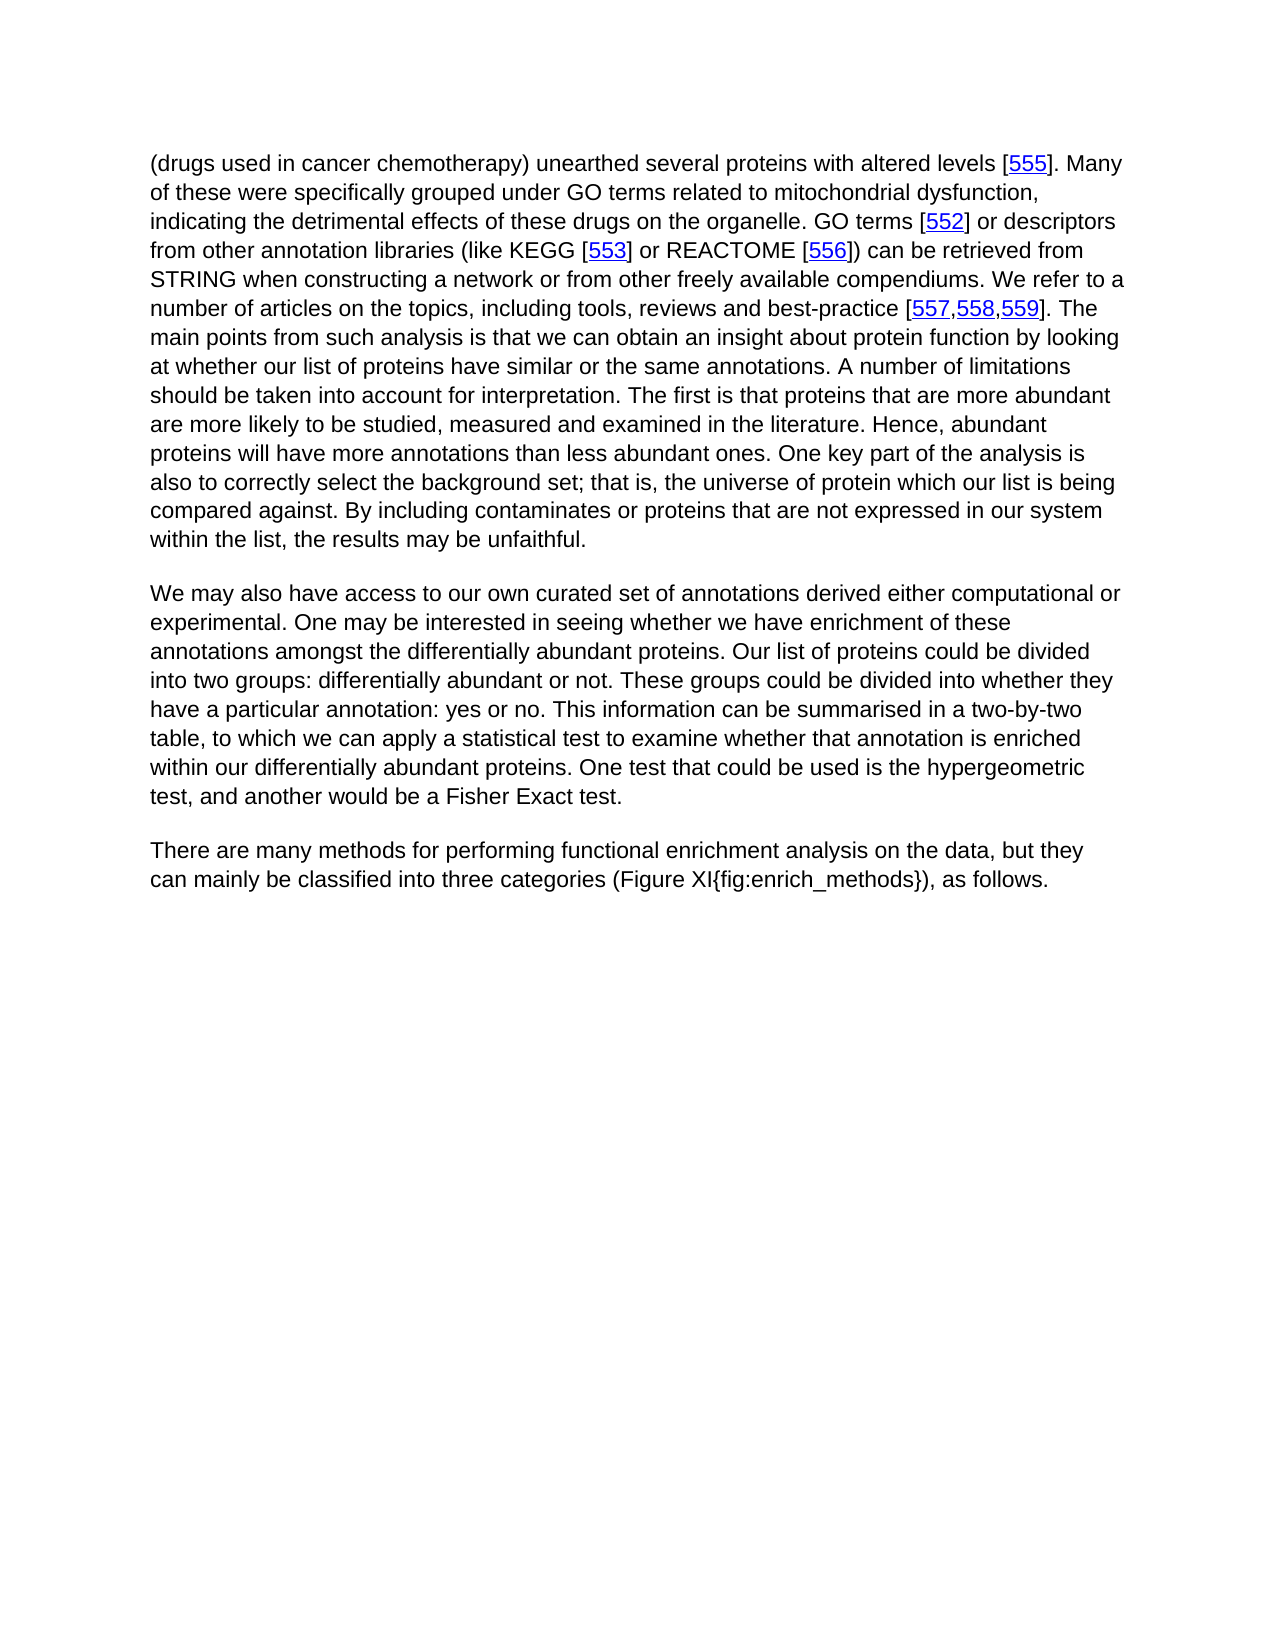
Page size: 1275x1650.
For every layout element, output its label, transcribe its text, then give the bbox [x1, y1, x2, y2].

text We may also have access to our own curated set of annotations derived either computational or experimental. One may be interested in seeing whether we have enrichment of these annotations amongst the differentially abundant proteins. Our list of proteins could be divided into two groups: differentially abundant or not. These groups could be divided into whether they have a particular annotation: yes or no. This information can be summarised in a two-by-two table, to which we can apply a statistical test to examine whether that annotation is enriched within our differentially abundant proteins. One test that could be used is the hypergeometric test, and another would be a Fisher Exact test. [150, 580, 1125, 809]
text There are many methods for performing functional enrichment analysis on the data, but they can mainly be classified into three categories (Figure XI{fig:enrich_methods}), as follows. [150, 837, 1125, 892]
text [150, 150, 1125, 553]
